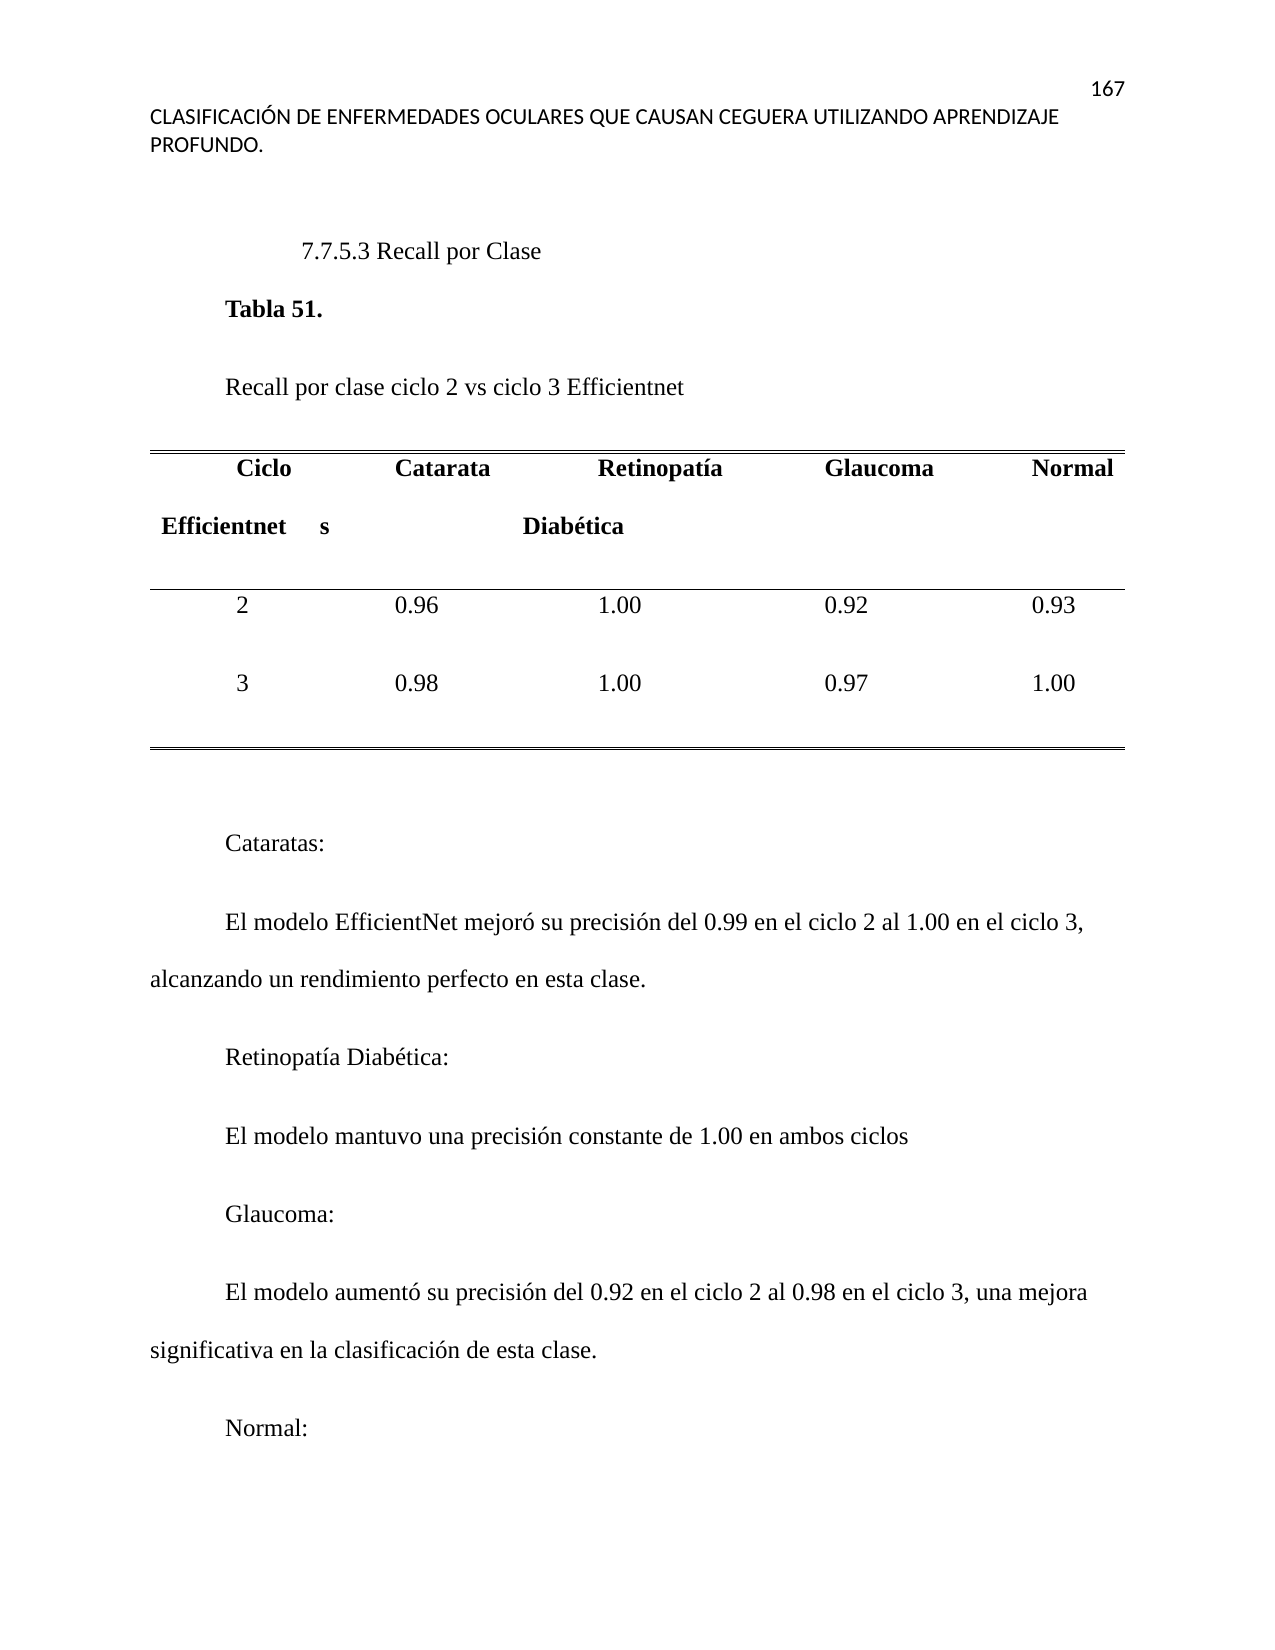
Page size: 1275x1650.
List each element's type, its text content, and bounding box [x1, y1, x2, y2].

text Tabla 51. [150, 294, 1125, 322]
table_cell 1.00 [511, 669, 738, 747]
text 7.7.5.3 Recall por Clase [301, 236, 1125, 265]
text Glaucoma: [150, 1199, 1125, 1228]
table_header Ciclo Efficientnet [150, 454, 308, 589]
text Retinopatía Diabética: [150, 1042, 1125, 1071]
table_cell 0.98 [308, 669, 511, 747]
table_cell 2 [150, 590, 308, 668]
table_cell 0.92 [738, 590, 945, 668]
table_cell 3 [150, 669, 308, 747]
table_header Cataratas [308, 454, 511, 589]
table_cell 0.97 [738, 669, 945, 747]
text Normal: [150, 1413, 1125, 1442]
table_cell 1.00 [945, 669, 1125, 747]
table_header Normal [945, 454, 1125, 589]
text El modelo aumentó su precisión del 0.92 en el ciclo 2 al 0.98 en el ciclo 3, una mejora significativa en la clasificación de esta clase. [150, 1277, 1125, 1364]
text Cataratas: [150, 828, 1125, 857]
table_header Glaucoma [738, 454, 945, 589]
table_cell 0.96 [308, 590, 511, 668]
text El modelo mantuvo una precisión constante de 1.00 en ambos ciclos [150, 1121, 1125, 1149]
table_cell 0.93 [945, 590, 1125, 668]
text El modelo EfficientNet mejoró su precisión del 0.99 en el ciclo 2 al 1.00 en el ciclo 3, alcanzando un rendimiento perfecto en esta clase. [150, 907, 1125, 993]
table_header Retinopatía Diabética [511, 454, 738, 589]
text Recall por clase ciclo 2 vs ciclo 3 Efficientnet [150, 372, 1125, 401]
table_cell 1.00 [511, 590, 738, 668]
